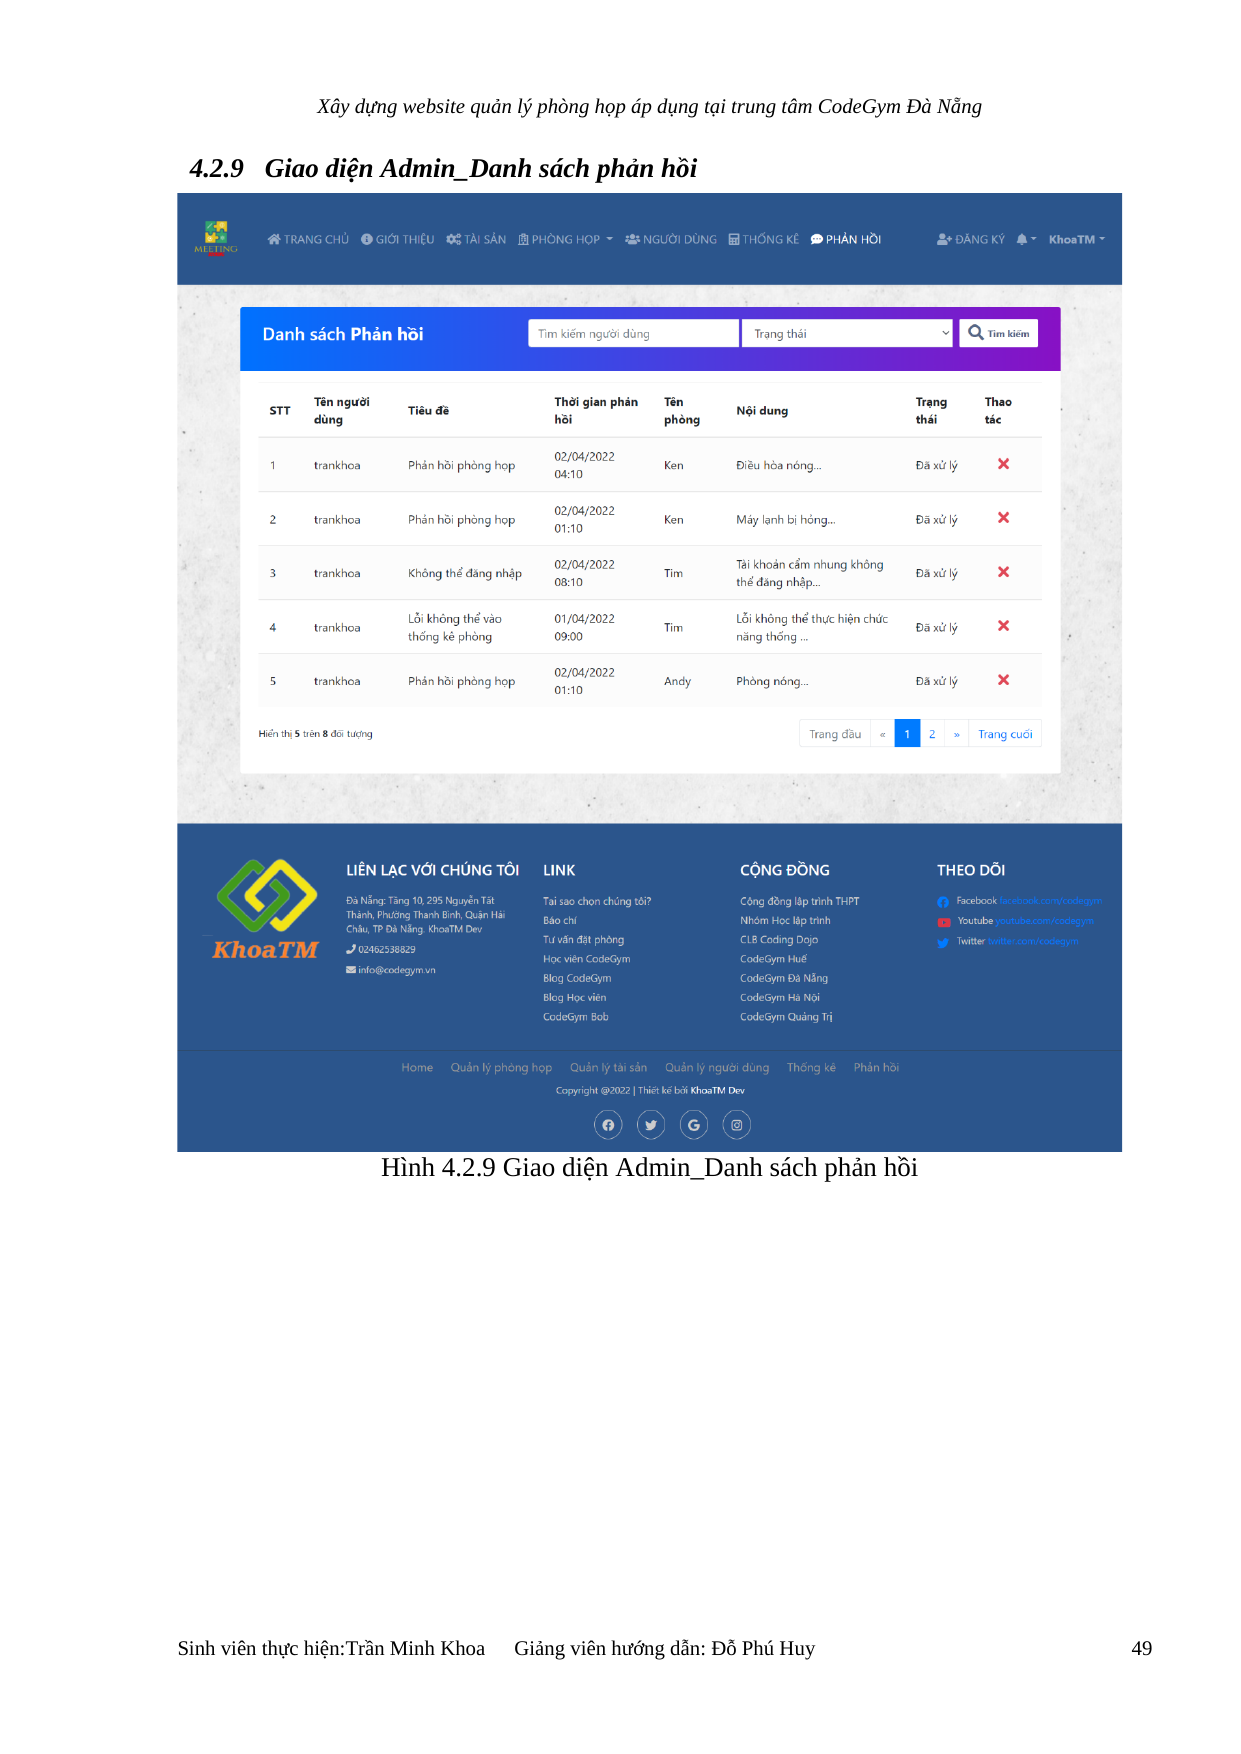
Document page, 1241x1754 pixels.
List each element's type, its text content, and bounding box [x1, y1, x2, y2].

list 4.2.9 Giao diện Admin_Danh sách phản hồi [189, 153, 1122, 184]
picture [177, 193, 1123, 1152]
text Hình 4.2.9 Giao diện Admin_Danh sách phản hồi [177, 1152, 1122, 1182]
